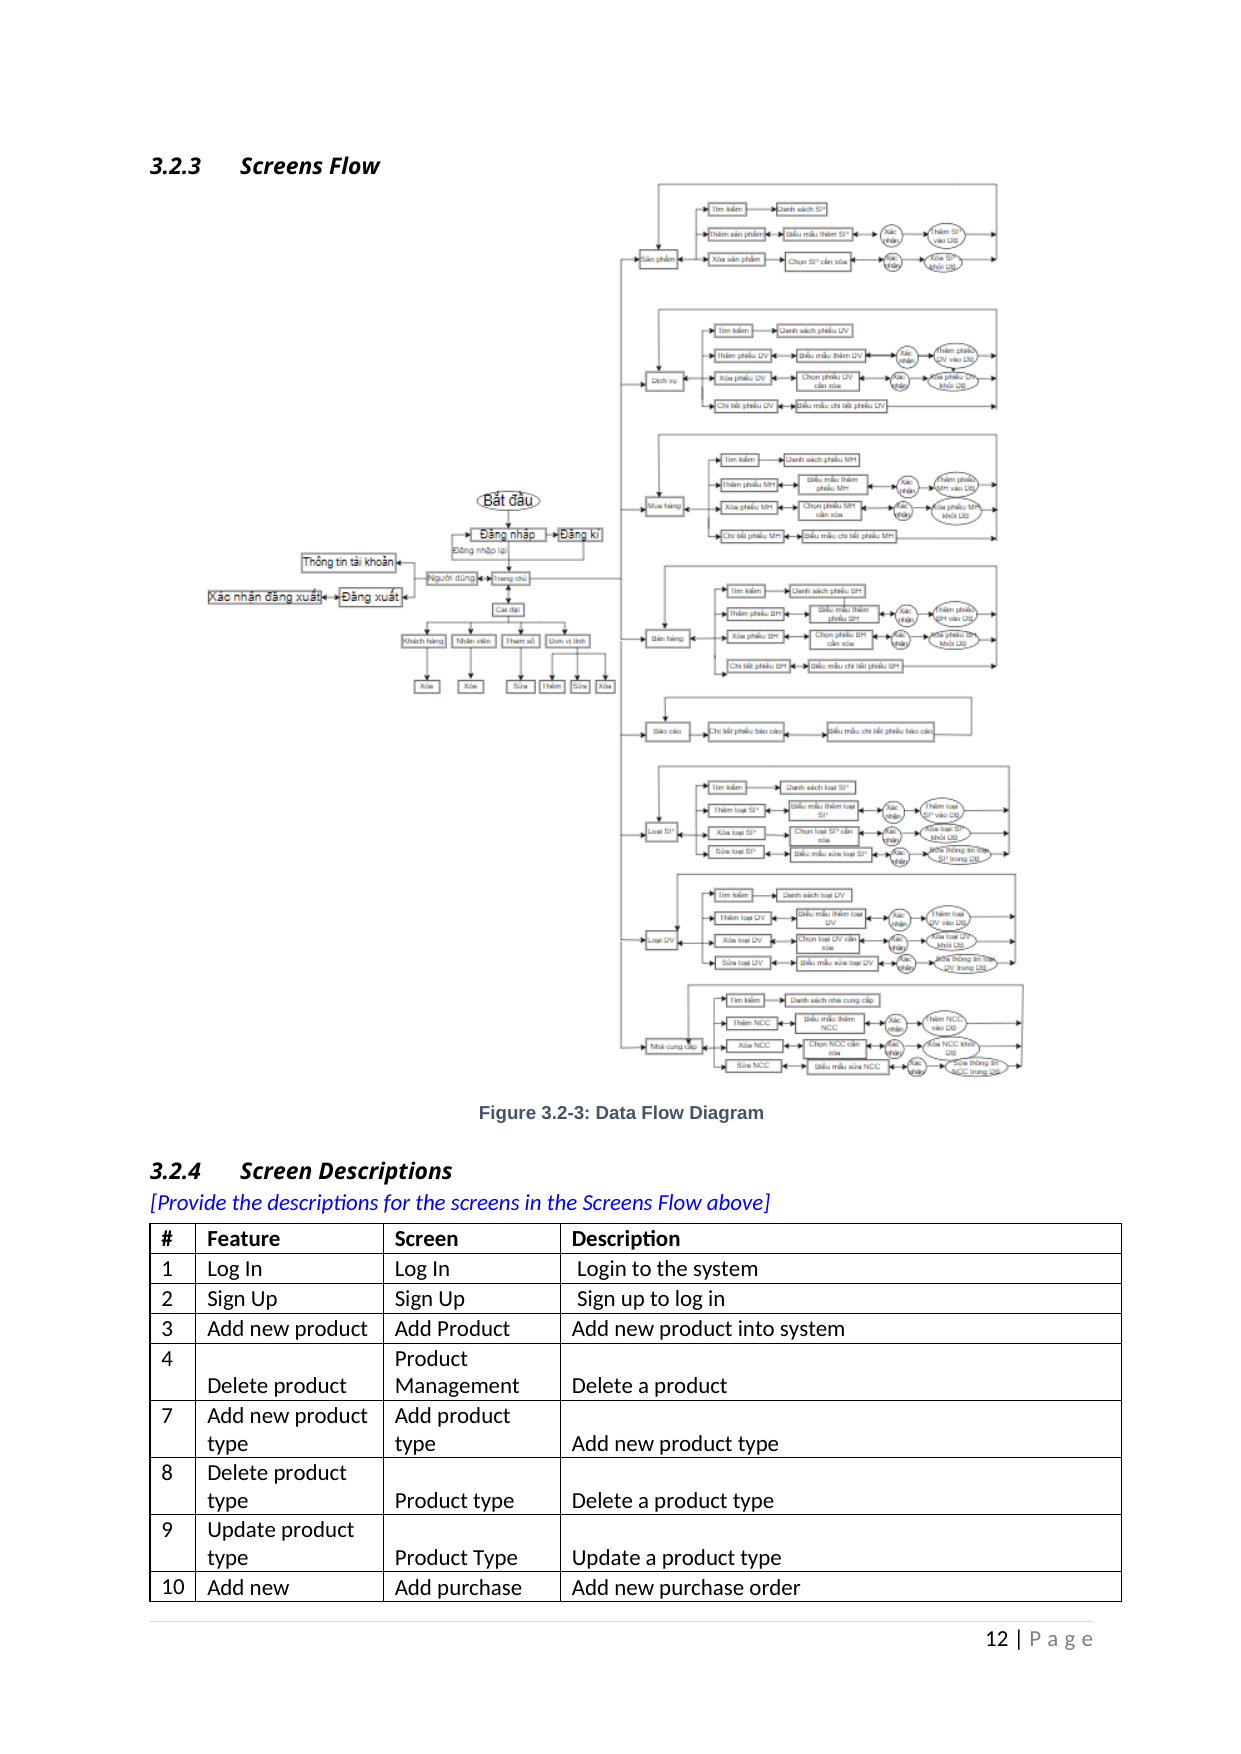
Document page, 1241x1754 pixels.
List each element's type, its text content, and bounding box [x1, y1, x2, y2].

picture [193, 183, 1049, 1083]
table_cell Update a product type [561, 1515, 1121, 1571]
table_cell Product Type [384, 1515, 560, 1571]
table_cell 1 [151, 1254, 195, 1283]
table_cell Add new product type [561, 1401, 1121, 1457]
table_header # [151, 1224, 195, 1253]
table_cell Add new product into system [561, 1314, 1121, 1343]
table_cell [561, 1572, 1121, 1601]
table_cell Add purchase order [384, 1572, 560, 1601]
table_cell 2 [151, 1284, 195, 1313]
table_header Description [561, 1224, 1121, 1253]
table_cell 10 [151, 1572, 195, 1601]
table_cell Log In [384, 1254, 560, 1283]
table_cell Delete a product [561, 1344, 1121, 1400]
table_cell Delete a product type [561, 1458, 1121, 1514]
text [Provide the descriptions for the screens in the Screens Flow above] [150, 1188, 1093, 1216]
table_cell Add Product [384, 1314, 560, 1343]
table_cell Product Management [384, 1344, 560, 1400]
table_cell 3 [151, 1314, 195, 1343]
table_cell Add product type [384, 1401, 560, 1457]
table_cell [196, 1572, 383, 1601]
table_cell 4 [151, 1344, 195, 1400]
table_cell Sign Up [384, 1284, 560, 1313]
table_cell Add new product [196, 1314, 383, 1343]
table_cell 9 [151, 1515, 195, 1571]
table_cell 7 [151, 1401, 195, 1457]
table_cell 8 [151, 1458, 195, 1514]
subtitle Screen Descriptions [150, 1154, 1093, 1186]
table_header Screen [384, 1224, 560, 1253]
table_cell Add new product type [196, 1401, 383, 1457]
table_cell Log In [196, 1254, 383, 1283]
table_cell Login to the system [561, 1254, 1121, 1283]
table_cell Product type [384, 1458, 560, 1514]
table_cell Delete product type [196, 1458, 383, 1514]
subtitle Screens Flow [150, 150, 1093, 181]
table_cell Sign up to log in [561, 1284, 1121, 1313]
table_cell Delete product [196, 1344, 383, 1400]
table_cell Update product type [196, 1515, 383, 1571]
table_header Feature [196, 1224, 383, 1253]
table_cell Sign Up [196, 1284, 383, 1313]
